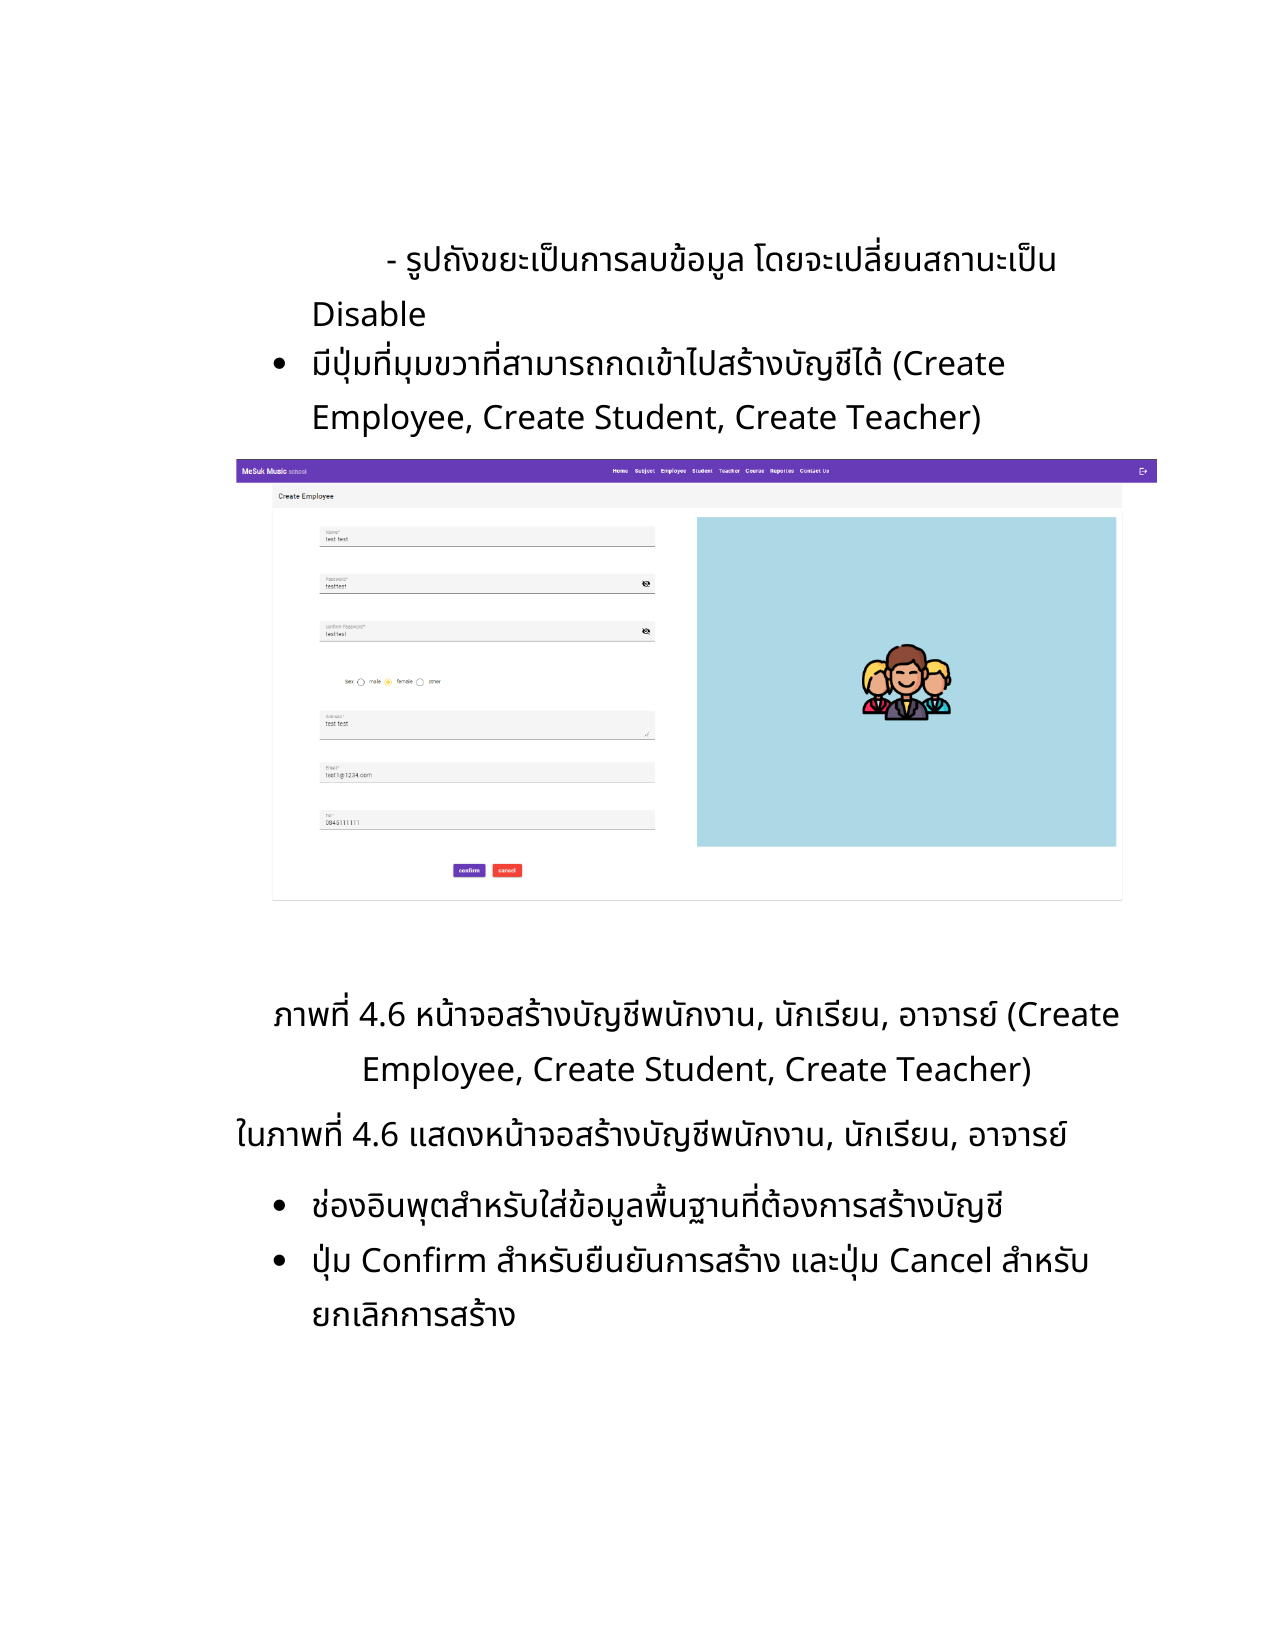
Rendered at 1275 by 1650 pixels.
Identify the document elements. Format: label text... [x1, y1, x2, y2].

text ภาพที่ 4.6 หน้าจอสร้างบัญชีพนักงาน, นักเรียน, อาจารย์ (Create Employee, Create Student, Create Teacher) [236, 991, 1157, 1091]
picture [236, 459, 1157, 907]
text ในภาพที่ 4.6 แสดงหน้าจอสร้างบัญชีพนักงาน, นักเรียน, อาจารย์ [236, 1111, 1157, 1162]
list มีปุ่มที่มุมขวาที่สามารถกดเข้าไปสร้างบัญชีได้ (Create Employee, Create Student, Create Teacher) [274, 339, 1157, 439]
list ปุ่ม Confirm สำหรับยืนยันการสร้าง และปุ่ม Cancel สำหรับยกเลิกการสร้าง [274, 1237, 1157, 1342]
list ช่องอินพุตสำหรับใส่ข้อมูลพื้นฐานที่ต้องการสร้างบัญชี [274, 1182, 1157, 1233]
list - รูปถังขยะเป็นการลบข้อมูล โดยจะเปลี่ยนสถานะเป็น Disable [311, 236, 1157, 336]
